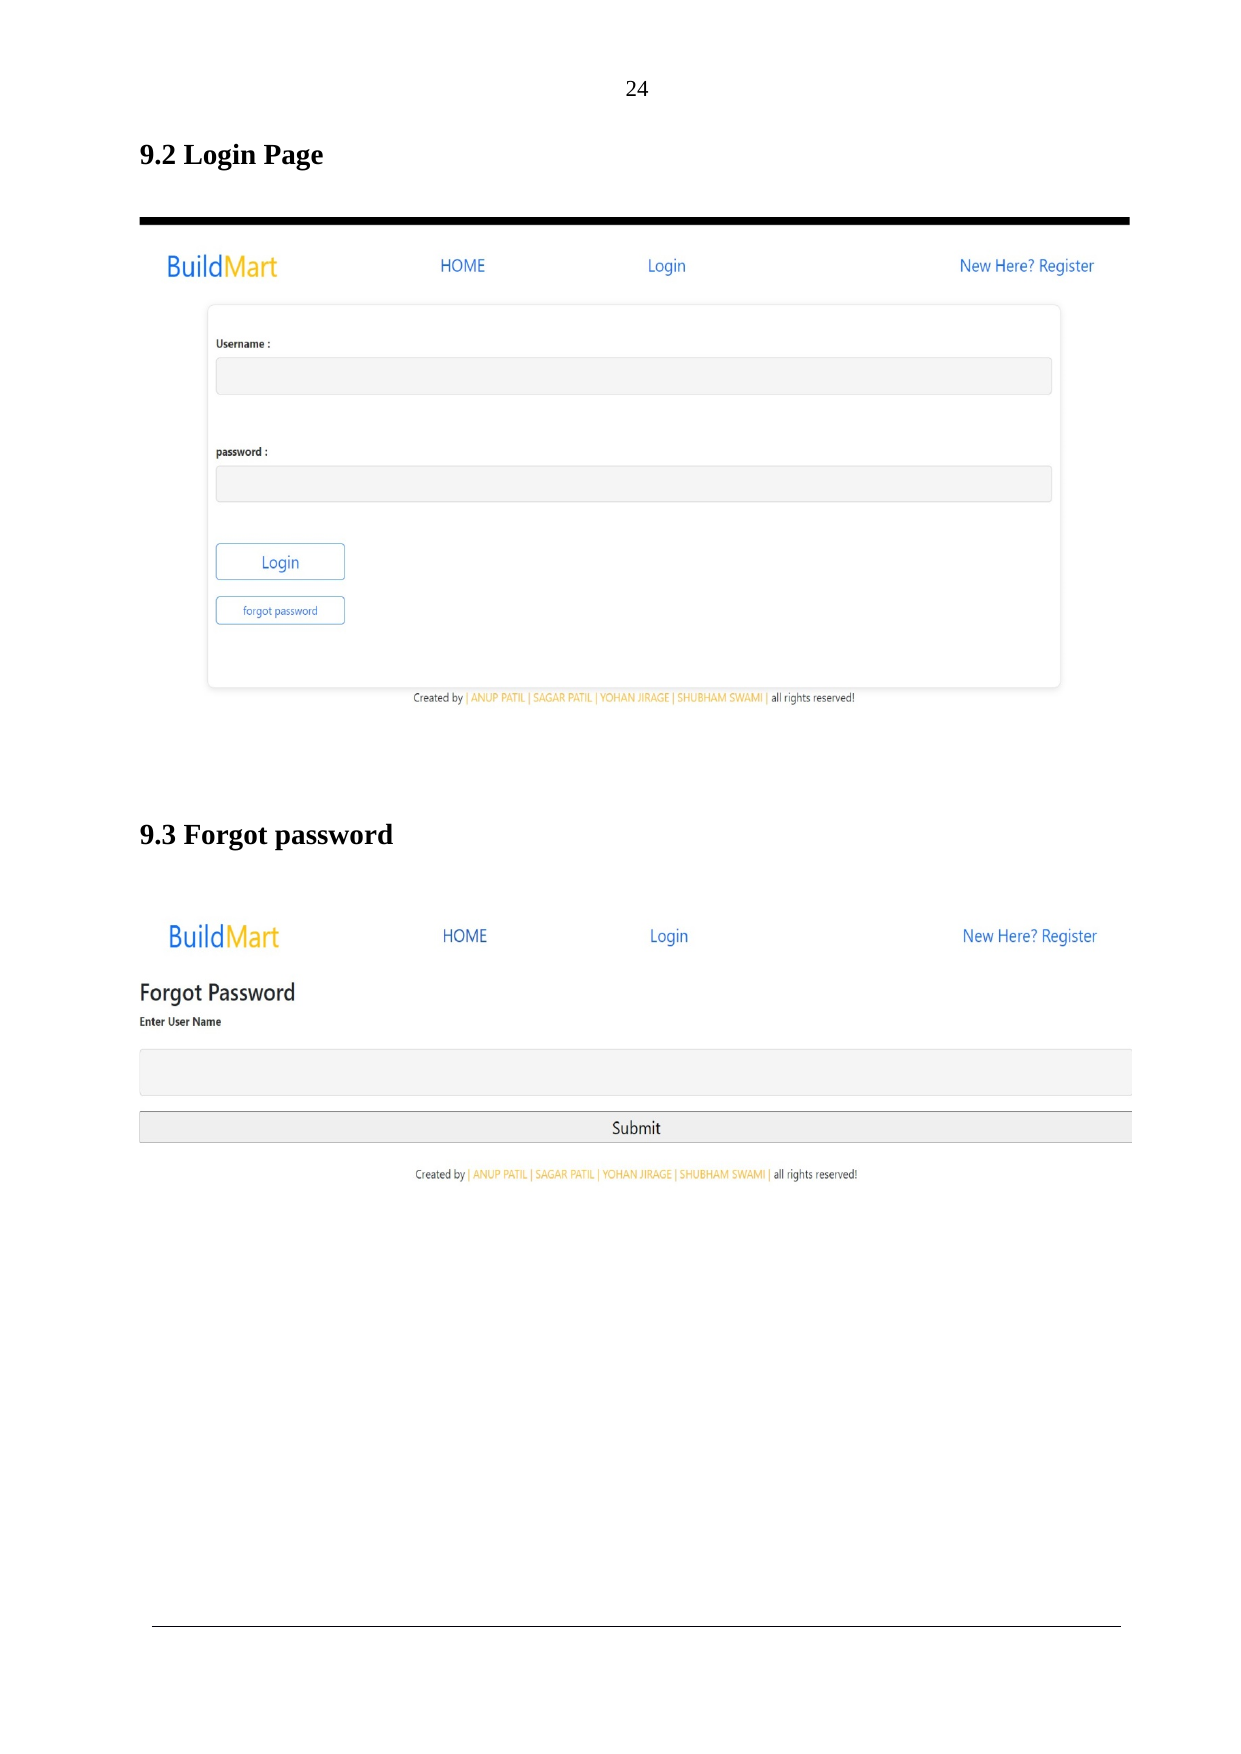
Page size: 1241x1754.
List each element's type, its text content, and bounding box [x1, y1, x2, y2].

text 9.3 Forgot password [139, 817, 1134, 851]
picture [139, 217, 1130, 742]
picture [139, 897, 1132, 1390]
text 9.2 Login Page [139, 137, 1134, 171]
